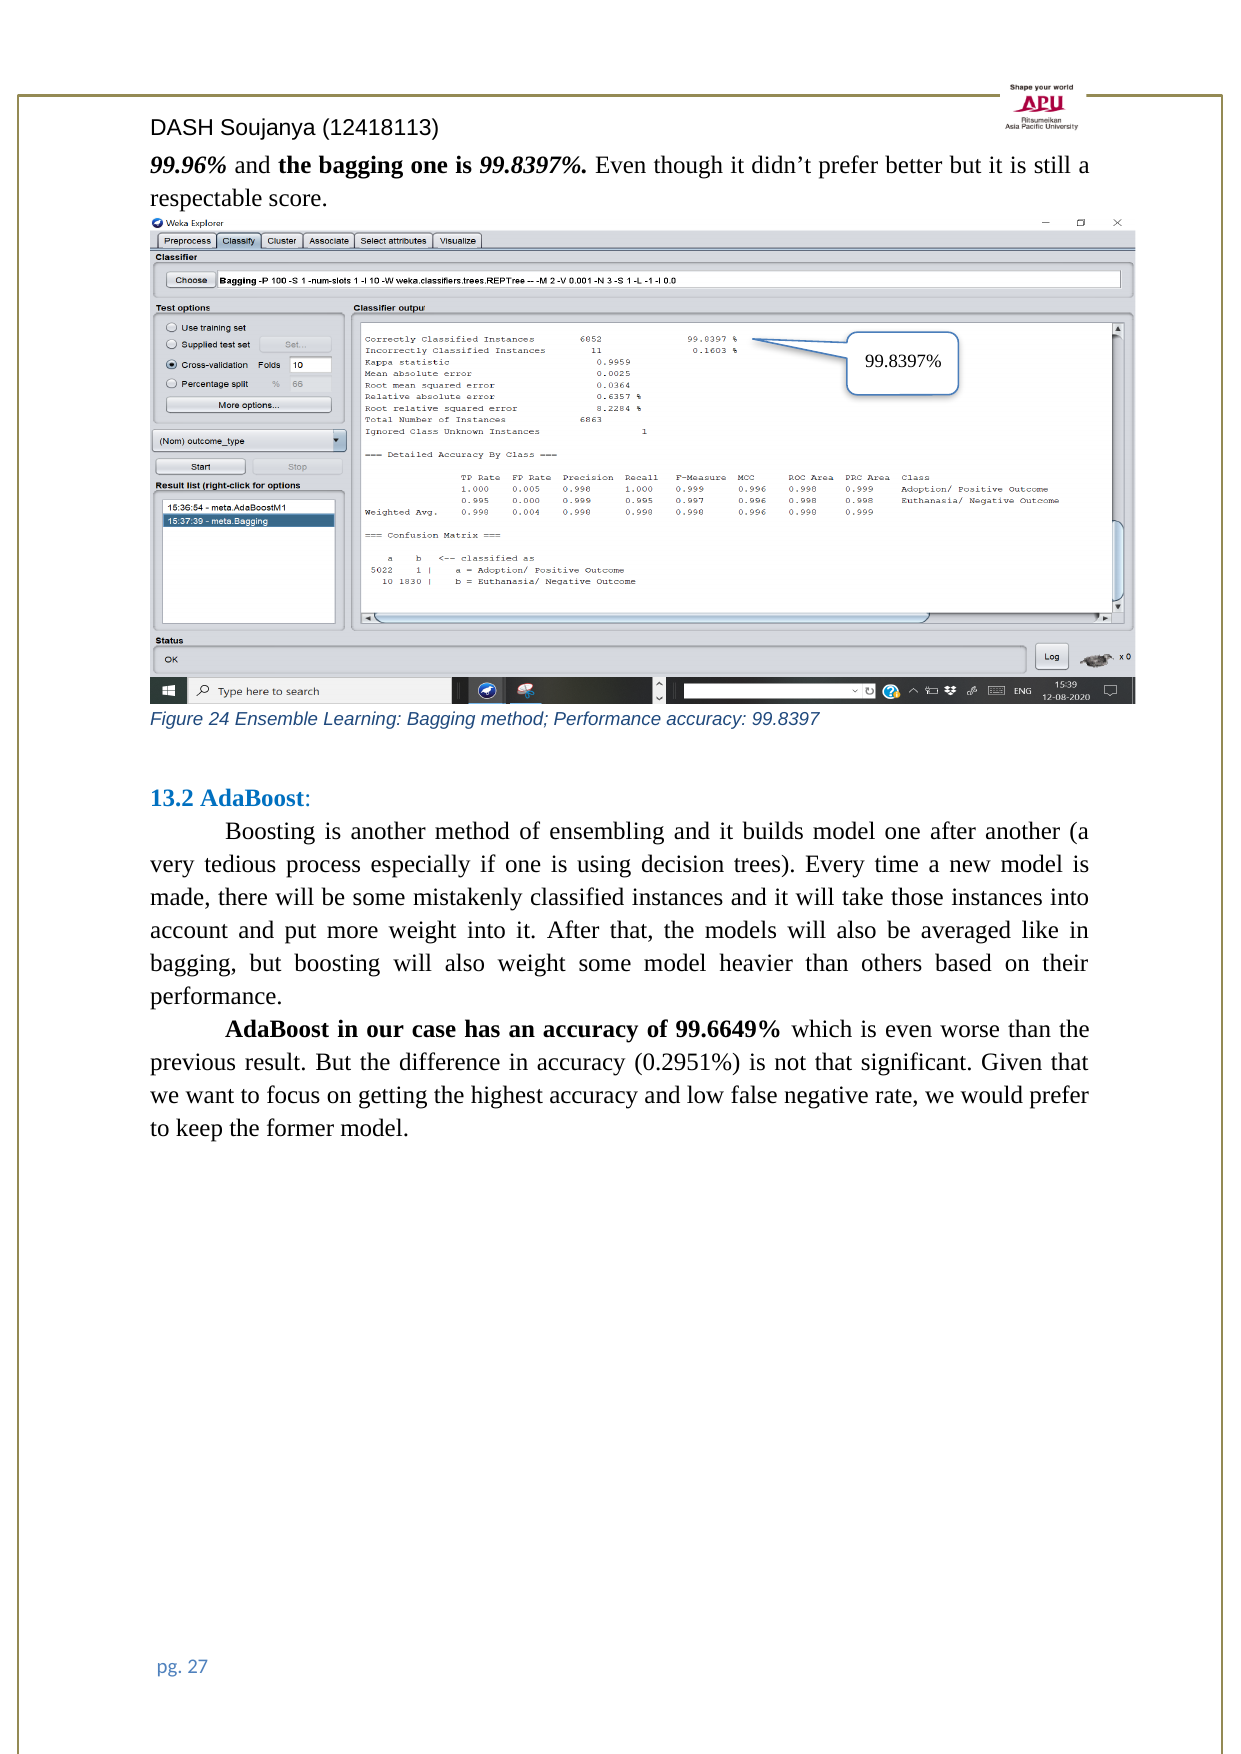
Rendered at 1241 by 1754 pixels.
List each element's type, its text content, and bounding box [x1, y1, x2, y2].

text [150, 150, 1090, 212]
text AdaBoost in our case has an accuracy of 99.6649% which is even worse than the previous result. But the difference in accuracy (0.2951%) is not that significant. Given that we want to focus on getting the highest accuracy and low false negative rate, we would prefer to keep the former model. [150, 1014, 1090, 1142]
text Boosting is another method of ensembling and it builds model one after another (a very tedious process especially if one is using decision trees). Every time a new model is made, there will be some mistakenly classified instances and it will take those instances into account and put more weight into it. After that, the models will also be averaged like in bagging, but boosting will also weight some model heavier than others based on their performance. [150, 816, 1090, 1010]
picture [150, 216, 1136, 704]
picture [1000, 75, 1087, 135]
text 13.2 AdaBoost: [150, 783, 1090, 812]
